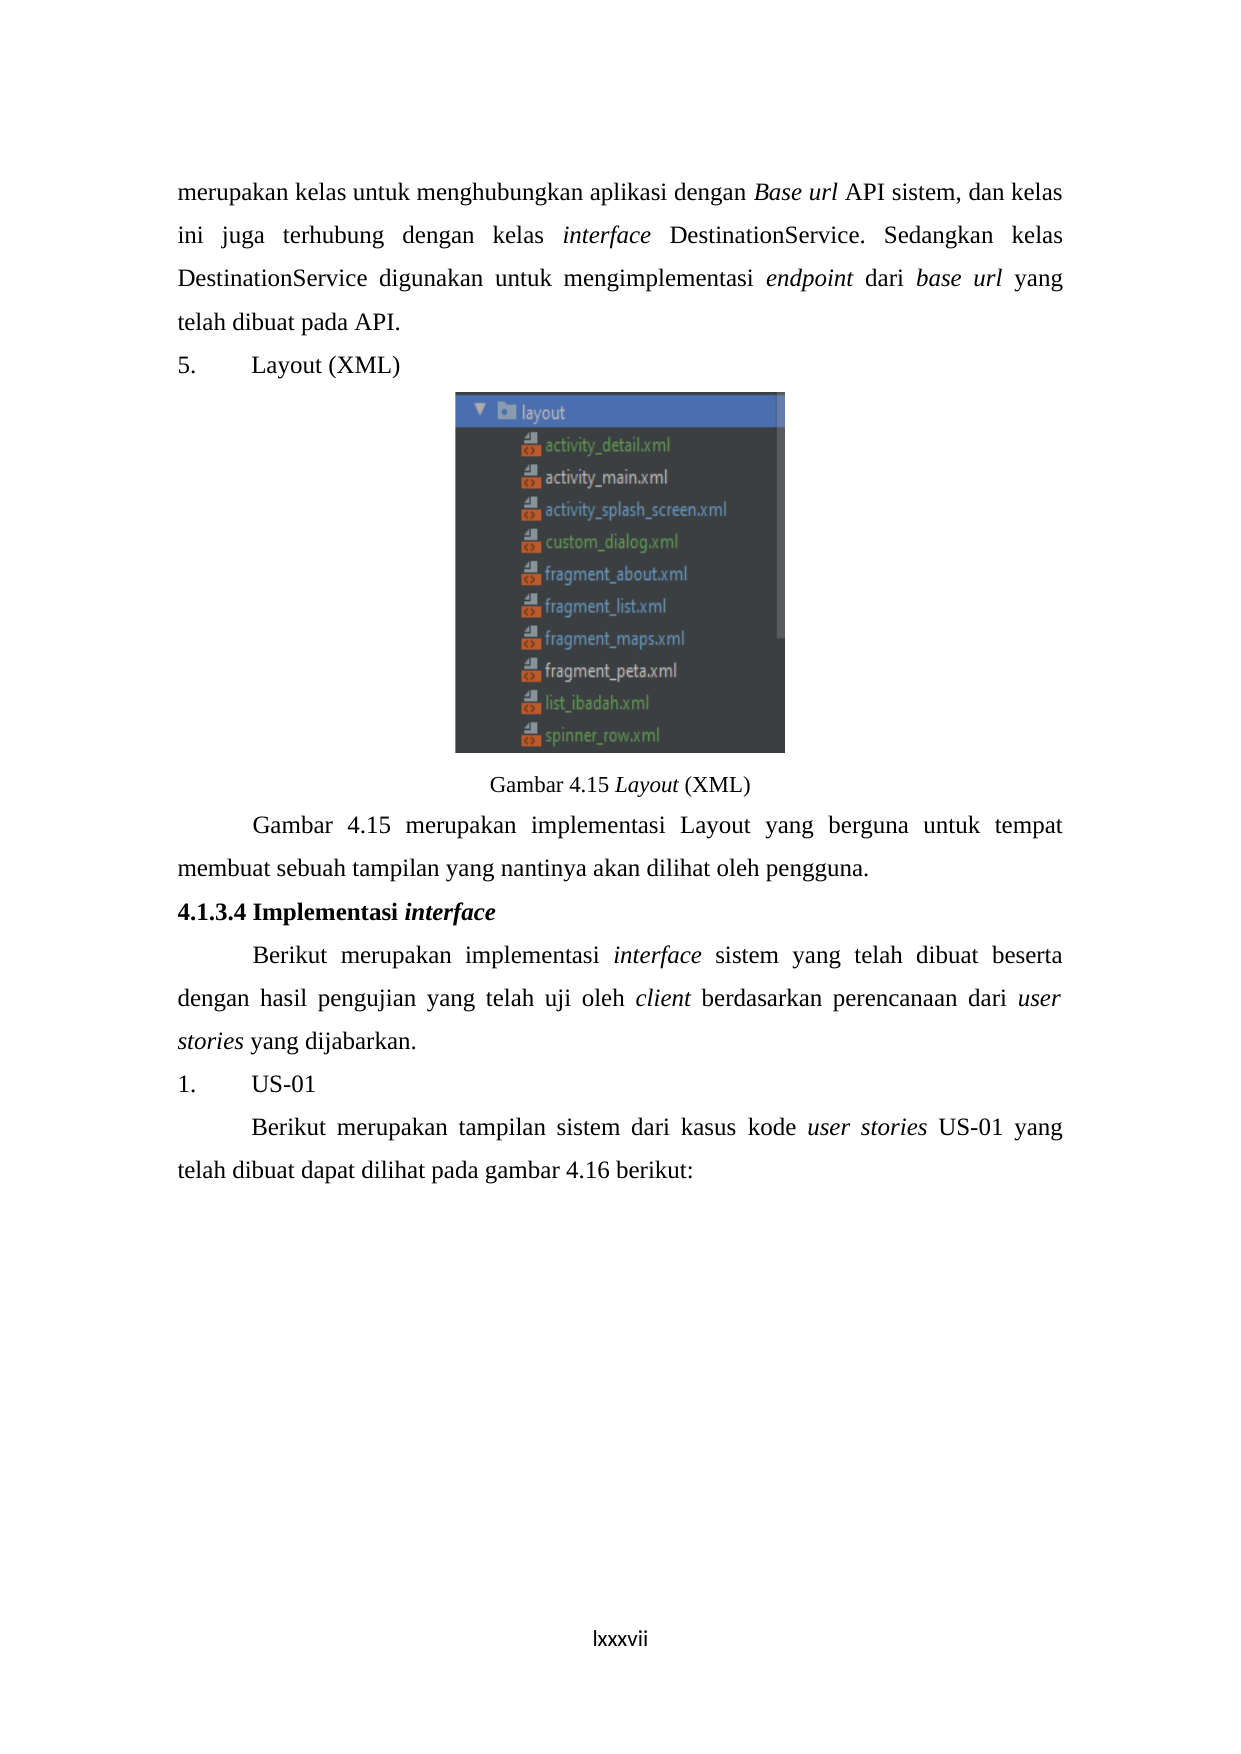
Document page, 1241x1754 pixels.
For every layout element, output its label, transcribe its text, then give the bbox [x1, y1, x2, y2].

list Layout (XML) [177, 350, 1063, 378]
text Gambar 4.15 Layout (XML) [177, 771, 1063, 797]
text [177, 177, 1063, 335]
list US-01 [177, 1069, 1063, 1098]
text Berikut merupakan implementasi interface sistem yang telah dibuat beserta dengan hasil pengujian yang telah uji oleh client berdasarkan perencanaan dari user stories yang dijabarkan. [177, 940, 1063, 1055]
picture [455, 392, 785, 753]
list Implementasi interface [177, 897, 1063, 925]
text Berikut merupakan tampilan sistem dari kasus kode user stories US-01 yang telah dibuat dapat dilihat pada gambar 4.16 berikut: [177, 1112, 1063, 1184]
text Gambar 4.15 merupakan implementasi Layout yang berguna untuk tempat membuat sebuah tampilan yang nantinya akan dilihat oleh pengguna. [177, 810, 1063, 882]
